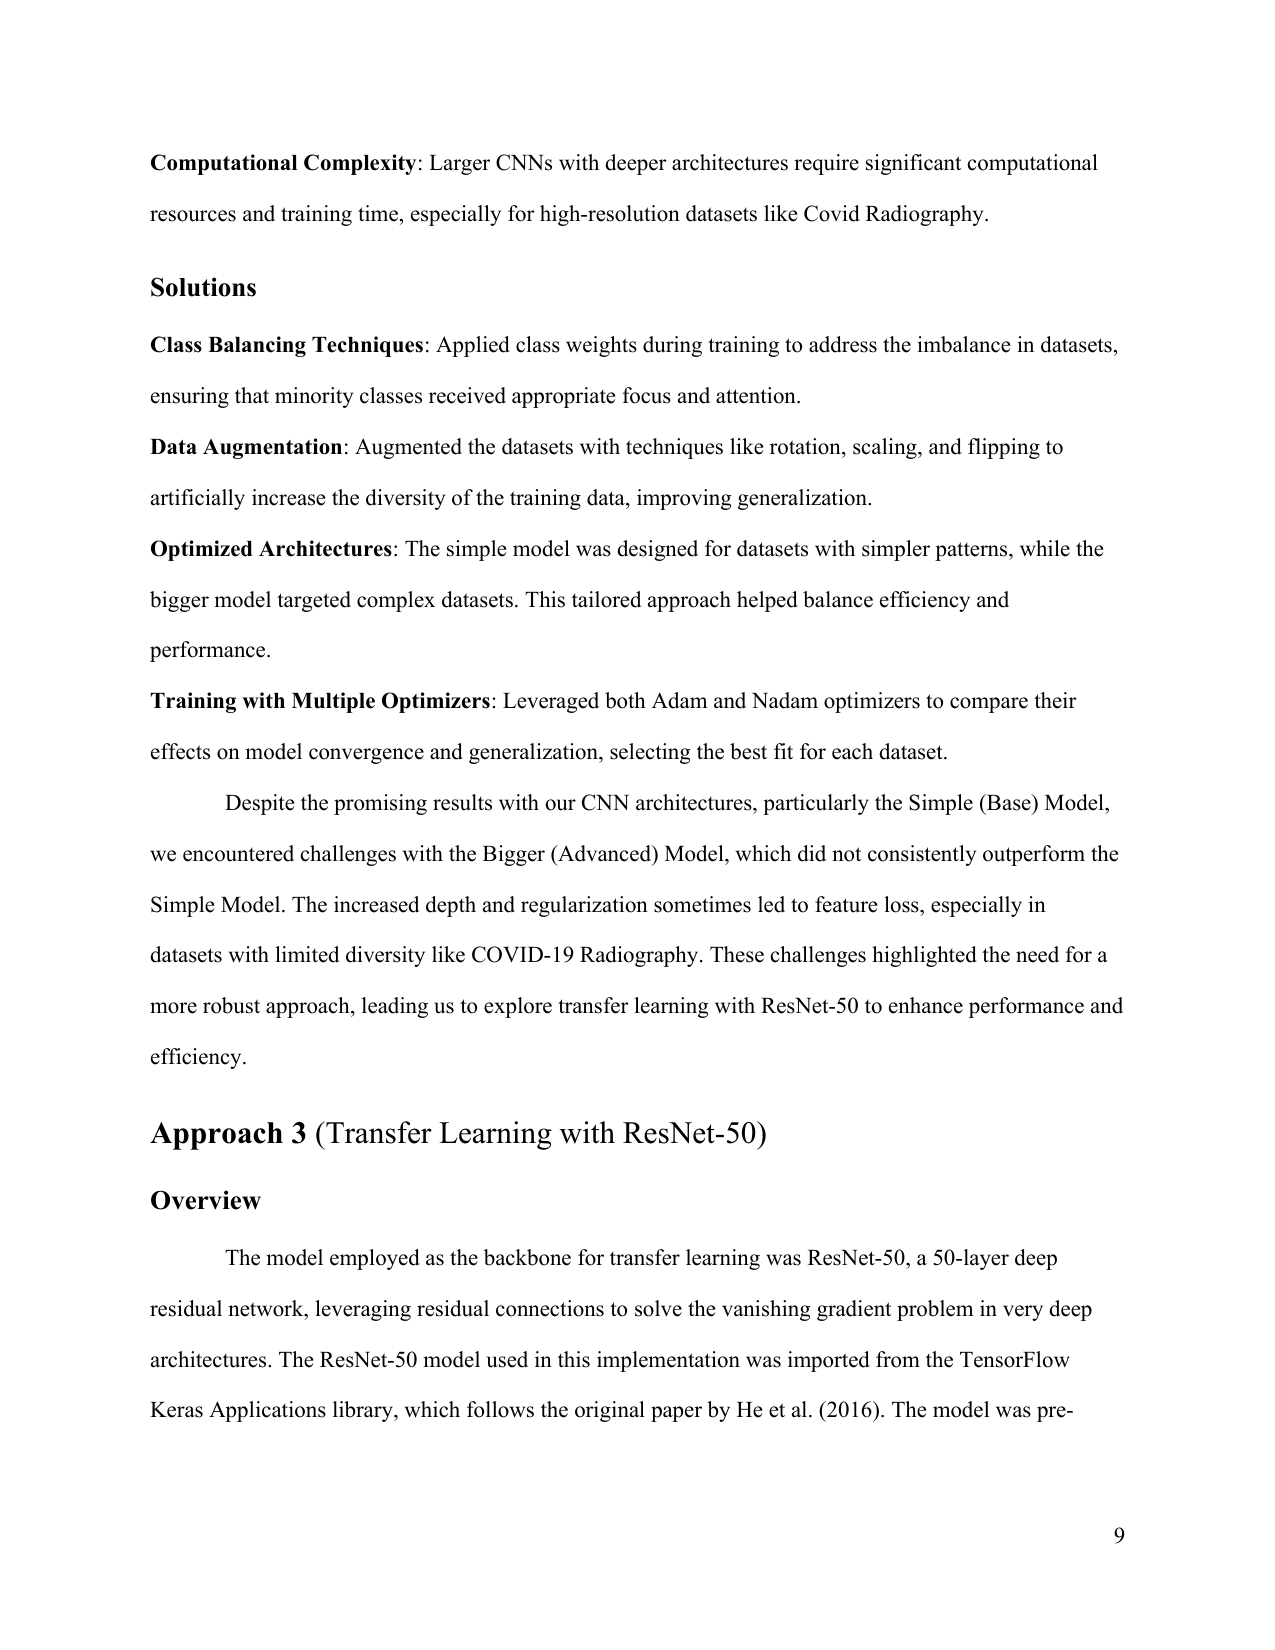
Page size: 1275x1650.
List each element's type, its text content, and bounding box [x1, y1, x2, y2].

text Data Augmentation: Augmented the datasets with techniques like rotation, scaling, and flipping to artificially increase the diversity of the training data, improving generalization. [150, 434, 1125, 510]
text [150, 1245, 1125, 1423]
text Class Balancing Techniques: Applied class weights during training to address the imbalance in datasets, ensuring that minority classes received appropriate focus and attention. [150, 332, 1125, 409]
text Overview [150, 1185, 1125, 1215]
text Computational Complexity: Larger CNNs with deeper architectures require significant computational resources and training time, especially for high-resolution datasets like Covid Radiography. [150, 150, 1125, 226]
text Training with Multiple Optimizers: Leveraged both Adam and Nadam optimizers to compare their effects on model convergence and generalization, selecting the best fit for each dataset. [150, 688, 1125, 764]
text Despite the promising results with our CNN architectures, particularly the Simple (Base) Model, we encountered challenges with the Bigger (Advanced) Model, which did not consistently outperform the Simple Model. The increased depth and regularization sometimes led to feature loss, especially in datasets with limited diversity like COVID-19 Radiography. These challenges highlighted the need for a more robust approach, leading us to explore transfer learning with ResNet-50 to enhance performance and efficiency. [150, 790, 1125, 1069]
subtitle Approach 3 (Transfer Learning with ResNet-50) [150, 1116, 1125, 1150]
text Optimized Architectures: The simple model was designed for datasets with simpler patterns, while the bigger model targeted complex datasets. This tailored approach helped balance efficiency and performance. [150, 536, 1125, 663]
text Solutions [150, 272, 1125, 302]
